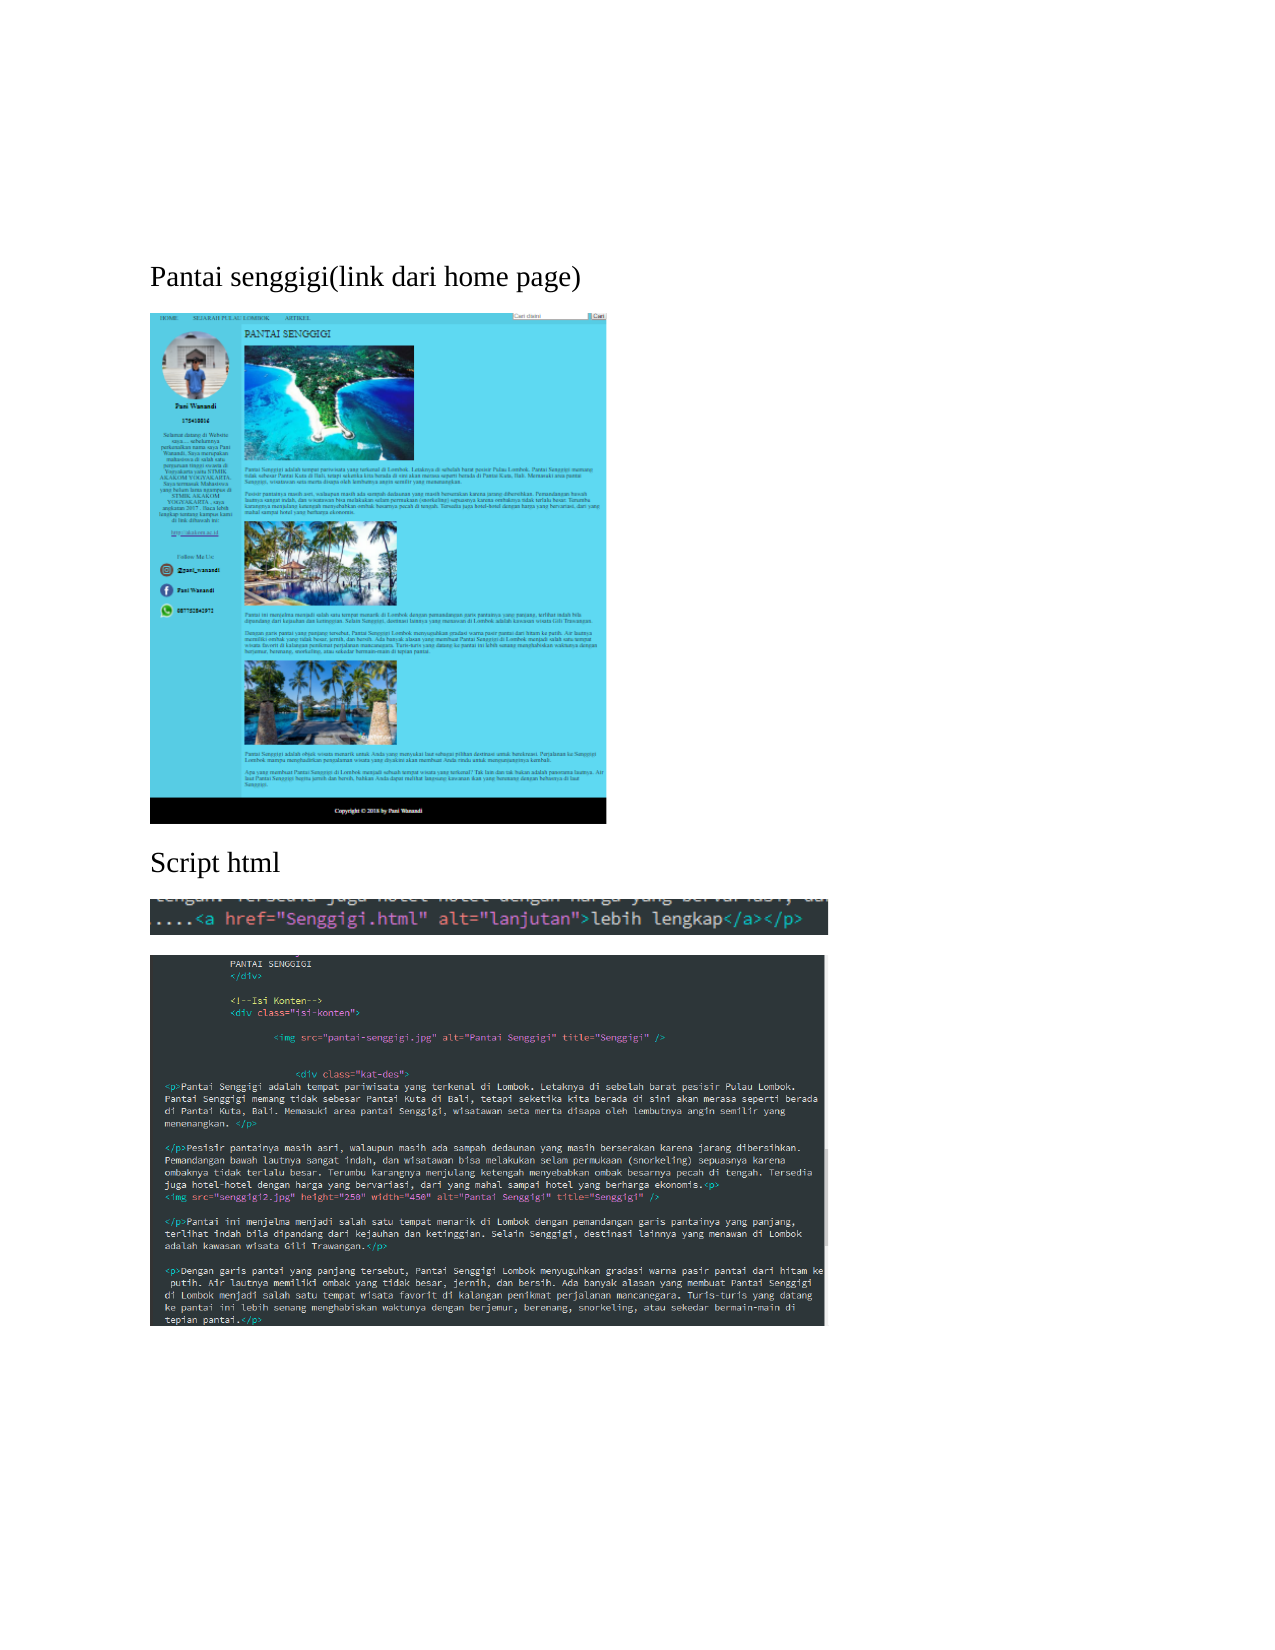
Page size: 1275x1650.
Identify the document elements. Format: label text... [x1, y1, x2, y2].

picture [150, 955, 829, 1326]
picture [150, 899, 829, 935]
text Pantai senggigi(link dari home page) [150, 259, 1125, 292]
text Script html [150, 845, 1125, 878]
picture [150, 313, 607, 825]
